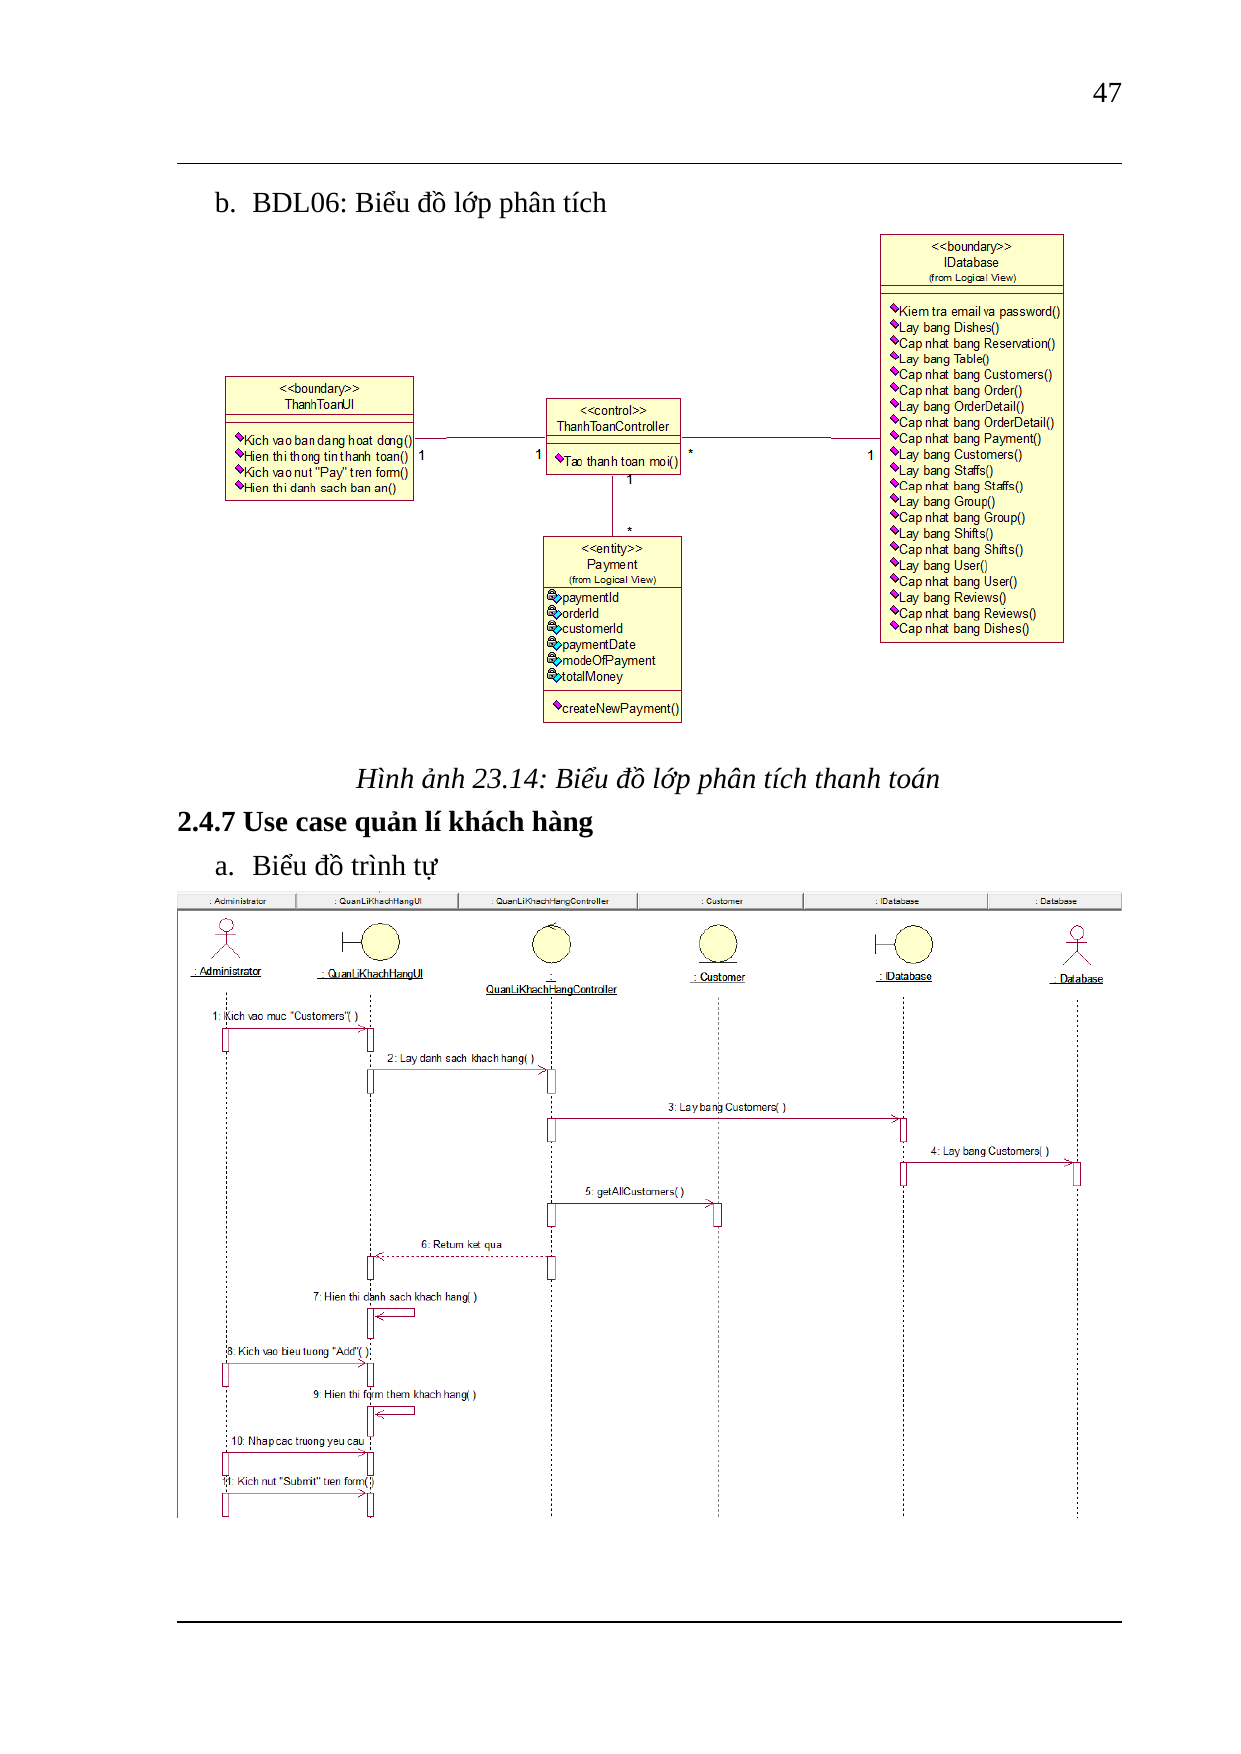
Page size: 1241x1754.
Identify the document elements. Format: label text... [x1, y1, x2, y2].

list BDL06: Biểu đồ lớp phân tích [214, 185, 1122, 218]
list Biểu đồ trình tự [214, 848, 1122, 881]
picture [177, 228, 1122, 751]
subtitle Use case quản lí khách hàng [177, 804, 1122, 838]
picture [177, 891, 1122, 1518]
